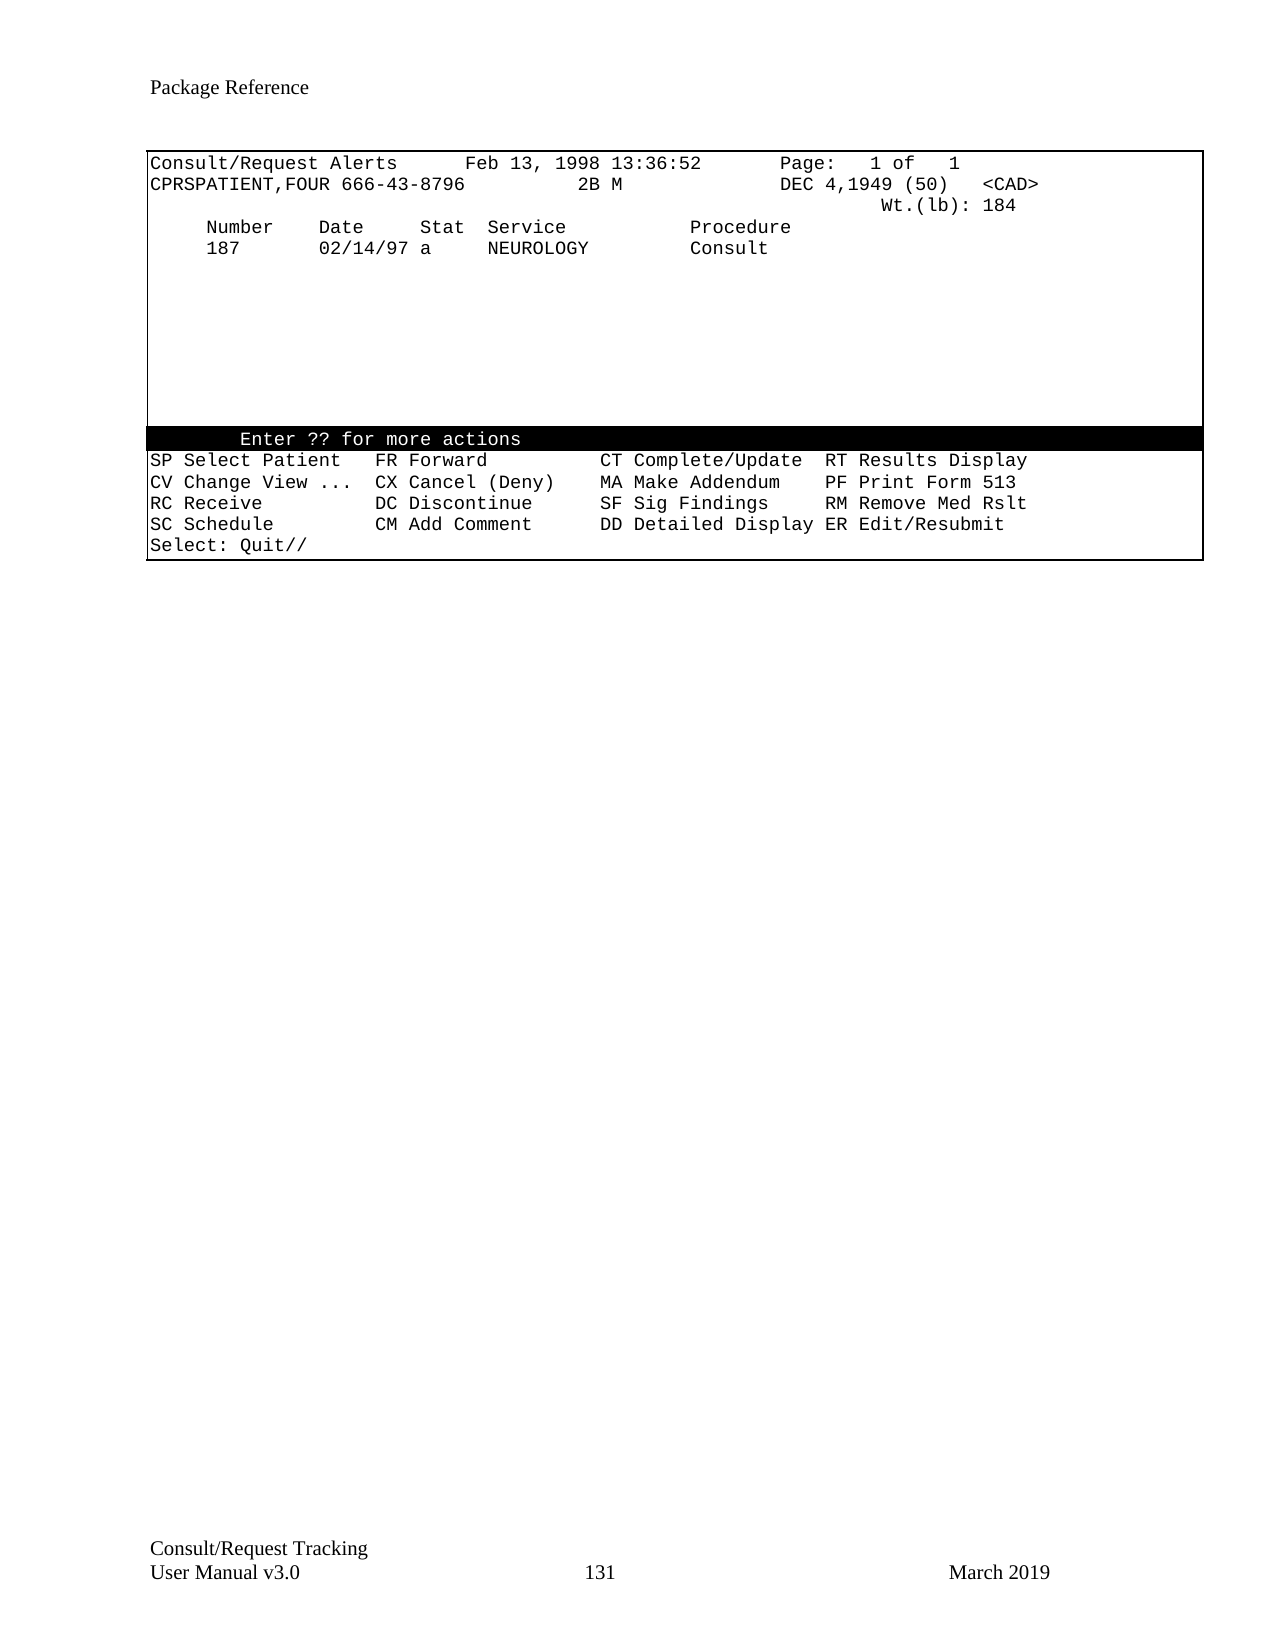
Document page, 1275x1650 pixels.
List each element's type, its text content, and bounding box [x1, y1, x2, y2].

text Select: Quit// [148, 532, 1202, 559]
text RC Receive DC Discontinue SF Sig Findings RM Remove Med Rslt [148, 490, 1202, 511]
text SC Schedule CM Add Comment DD Detailed Display ER Edit/Resubmit [148, 511, 1202, 532]
text Consult/Request Alerts Feb 13, 1998 13:36:52 Page: 1 of 1 [148, 152, 1202, 171]
text Enter ?? for more actions [148, 426, 1202, 447]
text SP Select Patient FR Forward CT Complete/Update RT Results Display [148, 447, 1202, 469]
text Wt.(lb): 184 [148, 192, 1202, 214]
text CV Change View ... CX Cancel (Deny) MA Make Addendum PF Print Form 513 [148, 469, 1202, 490]
text Number Date Stat Service Procedure [148, 214, 1202, 235]
text 187 02/14/97 a NEUROLOGY Consult [148, 235, 1202, 260]
text CPRSPATIENT,FOUR 666-43-8796 2B M DEC 4,1949 (50) <CAD> [148, 171, 1202, 192]
